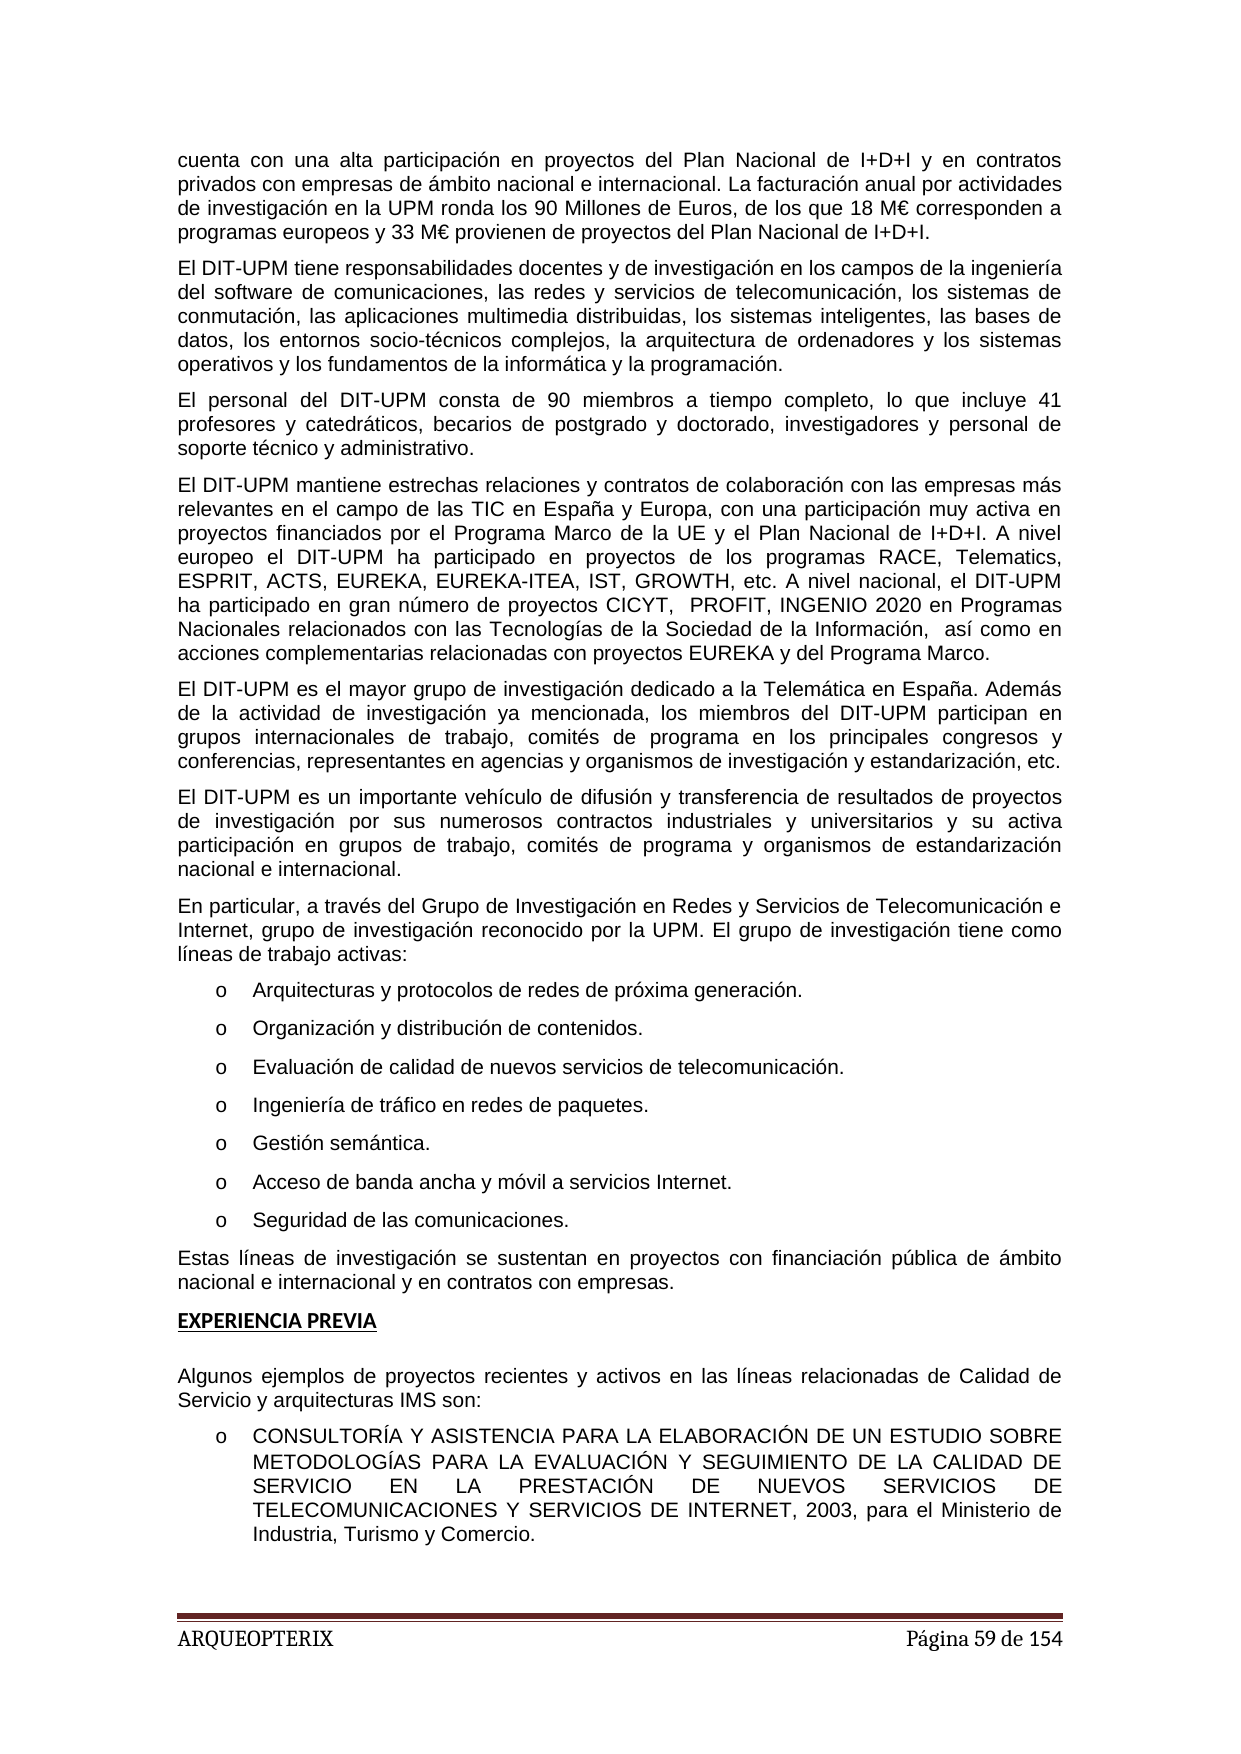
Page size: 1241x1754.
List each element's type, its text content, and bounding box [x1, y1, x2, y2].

text El DIT-UPM tiene responsabilidades docentes y de investigación en los campos de la ingeniería del software de comunicaciones, las redes y servicios de telecomunicación, los sistemas de conmutación, las aplicaciones multimedia distribuidas, los sistemas inteligentes, las bases de datos, los entornos socio-técnicos complejos, la arquitectura de ordenadores y los sistemas operativos y los fundamentos de la informática y la programación. [177, 256, 1063, 376]
text El DIT-UPM mantiene estrechas relaciones y contratos de colaboración con las empresas más relevantes en el campo de las TIC en España y Europa, con una participación muy activa en proyectos financiados por el Programa Marco de la UE y el Plan Nacional de I+D+I. A nivel europeo el DIT-UPM ha participado en proyectos de los programas RACE, Telematics, ESPRIT, ACTS, EUREKA, EUREKA-ITEA, IST, GROWTH, etc. A nivel nacional, el DIT-UPM ha participado en gran número de proyectos CICYT, PROFIT, INGENIO 2020 en Programas Nacionales relacionados con las Tecnologías de la Sociedad de la Información, así como en acciones complementarias relacionadas con proyectos EUREKA y del Programa Marco. [177, 473, 1063, 664]
text Organización y distribución de contenidos. [215, 1016, 1063, 1042]
text En particular, a través del Grupo de Investigación en Redes y Servicios de Telecomunicación e Internet, grupo de investigación reconocido por la UPM. El grupo de investigación tiene como líneas de trabajo activas: [177, 893, 1063, 965]
text El DIT-UPM es el mayor grupo de investigación dedicado a la Telemática en España. Además de la actividad de investigación ya mencionada, los miembros del DIT-UPM participan en grupos internacionales de trabajo, comités de programa en los principales congresos y conferencias, representantes en agencias y organismos de investigación y estandarización, etc. [177, 677, 1063, 773]
text CONSULTORÍA Y ASISTENCIA PARA LA ELABORACIÓN DE UN ESTUDIO SOBRE METODOLOGÍAS PARA LA EVALUACIÓN Y SEGUIMIENTO DE LA CALIDAD DE SERVICIO EN LA PRESTACIÓN DE NUEVOS SERVICIOS DE TELECOMUNICACIONES Y SERVICIOS DE INTERNET, 2003, para el Ministerio de Industria, Turismo y Comercio. [215, 1424, 1063, 1546]
text Gestión semántica. [215, 1131, 1063, 1157]
text Estas líneas de investigación se sustentan en proyectos con financiación pública de ámbito nacional e internacional y en contratos con empresas. [177, 1246, 1063, 1294]
text EXPERIENCIA PREVIA [177, 1307, 1063, 1334]
text Acceso de banda ancha y móvil a servicios Internet. [215, 1169, 1063, 1195]
text Arquitecturas y protocolos de redes de próxima generación. [215, 978, 1063, 1004]
text El DIT-UPM es un importante vehículo de difusión y transferencia de resultados de proyectos de investigación por sus numerosos contractos industriales y universitarios y su activa participación en grupos de trabajo, comités de programa y organismos de estandarización nacional e internacional. [177, 785, 1063, 881]
text Evaluación de calidad de nuevos servicios de telecomunicación. [215, 1054, 1063, 1080]
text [177, 148, 1063, 243]
text Algunos ejemplos de proyectos recientes y activos en las líneas relacionadas de Calidad de Servicio y arquitecturas IMS son: [177, 1364, 1063, 1412]
text El personal del DIT-UPM consta de 90 miembros a tiempo completo, lo que incluye 41 profesores y catedráticos, becarios de postgrado y doctorado, investigadores y personal de soporte técnico y administrativo. [177, 388, 1063, 460]
text Seguridad de las comunicaciones. [215, 1208, 1063, 1234]
text Ingeniería de tráfico en redes de paquetes. [215, 1093, 1063, 1119]
